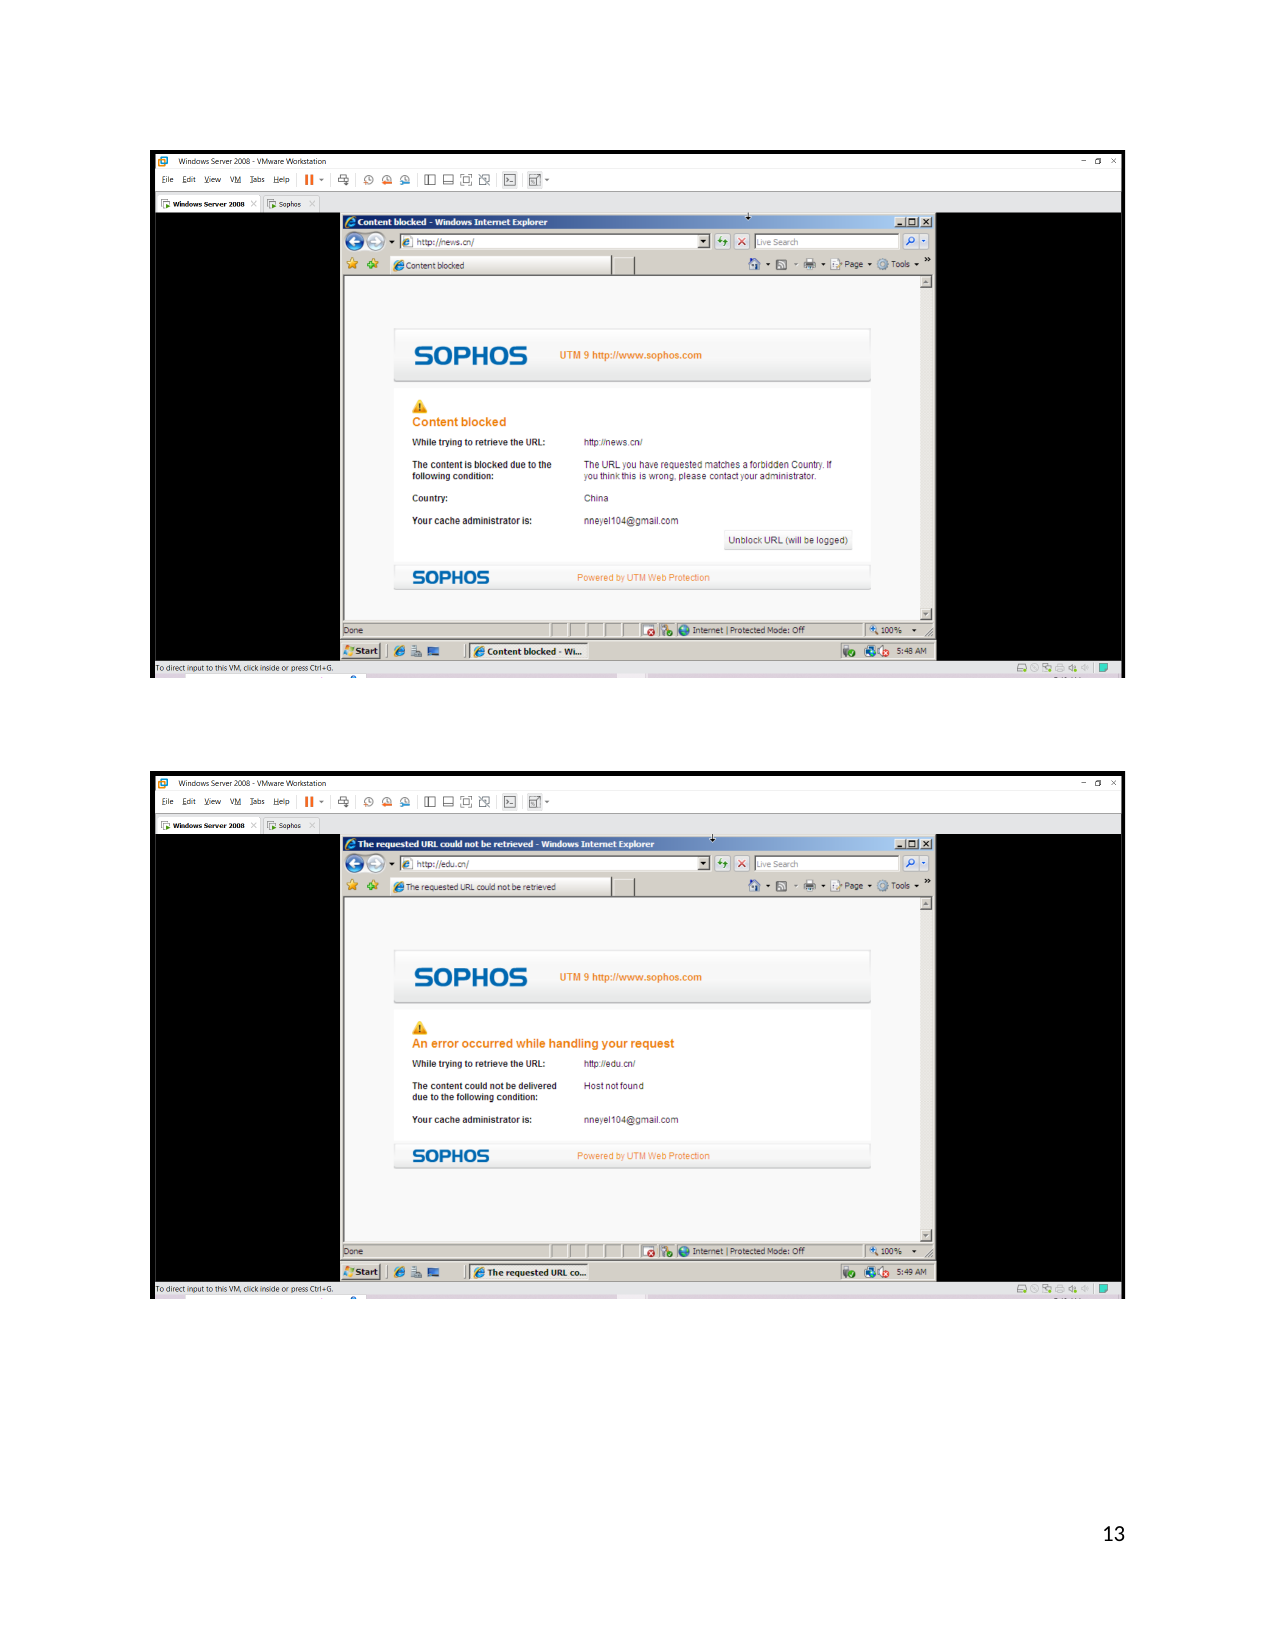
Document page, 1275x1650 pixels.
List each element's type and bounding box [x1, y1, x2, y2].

picture [150, 771, 1125, 1299]
picture [150, 150, 1125, 678]
